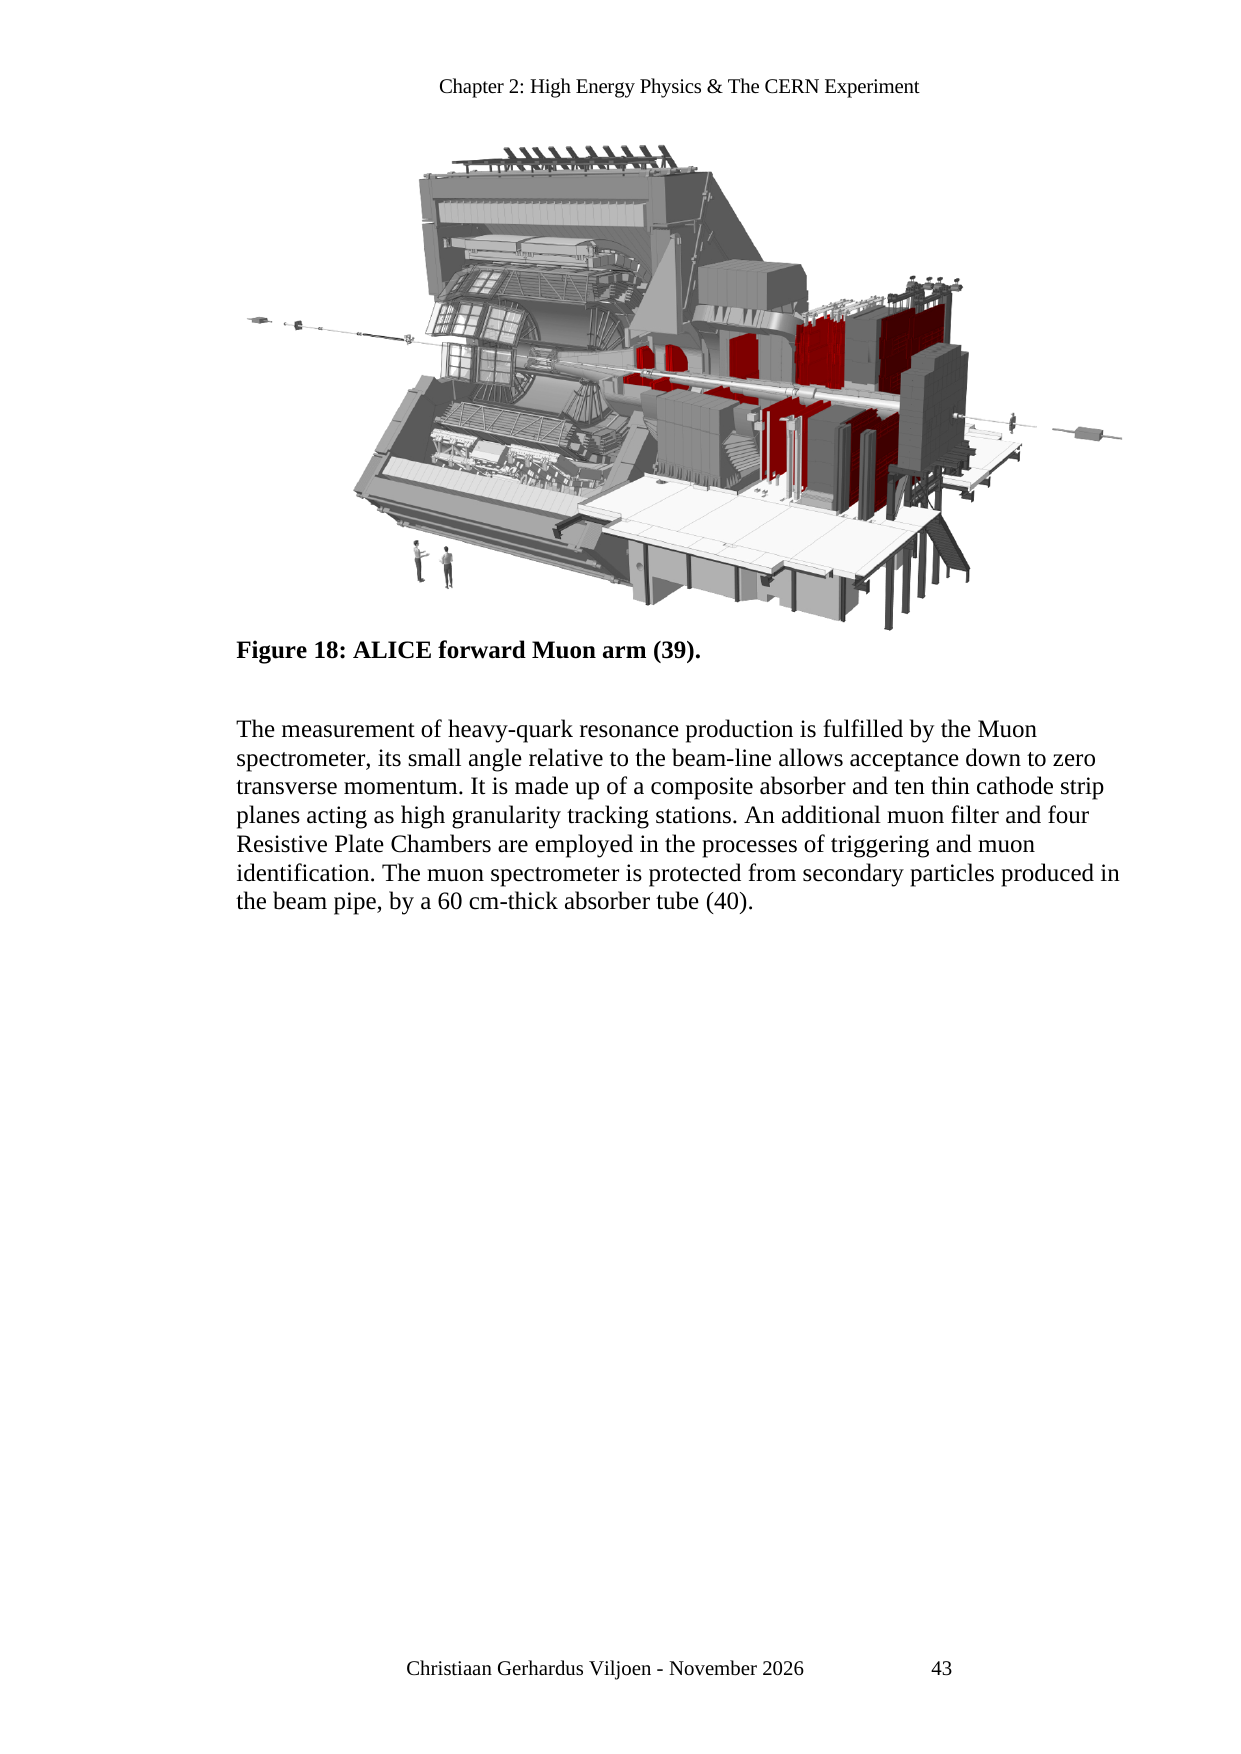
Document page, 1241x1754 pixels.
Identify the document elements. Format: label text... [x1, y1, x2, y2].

text The measurement of heavy-quark resonance production is fulfilled by the Muon spectrometer, its small angle relative to the beam-line allows acceptance down to zero transverse momentum. It is made up of a composite absorber and ten thin cathode strip planes acting as high granularity tracking stations. An additional muon filter and four Resistive Plate Chambers are employed in the processes of triggering and muon identification. The muon spectrometer is protected from secondary particles produced in the beam pipe, by a 60 cm-thick absorber tube . [236, 714, 1122, 915]
text Figure 18: ALICE forward Muon arm . [236, 636, 1122, 664]
picture [236, 135, 1123, 636]
